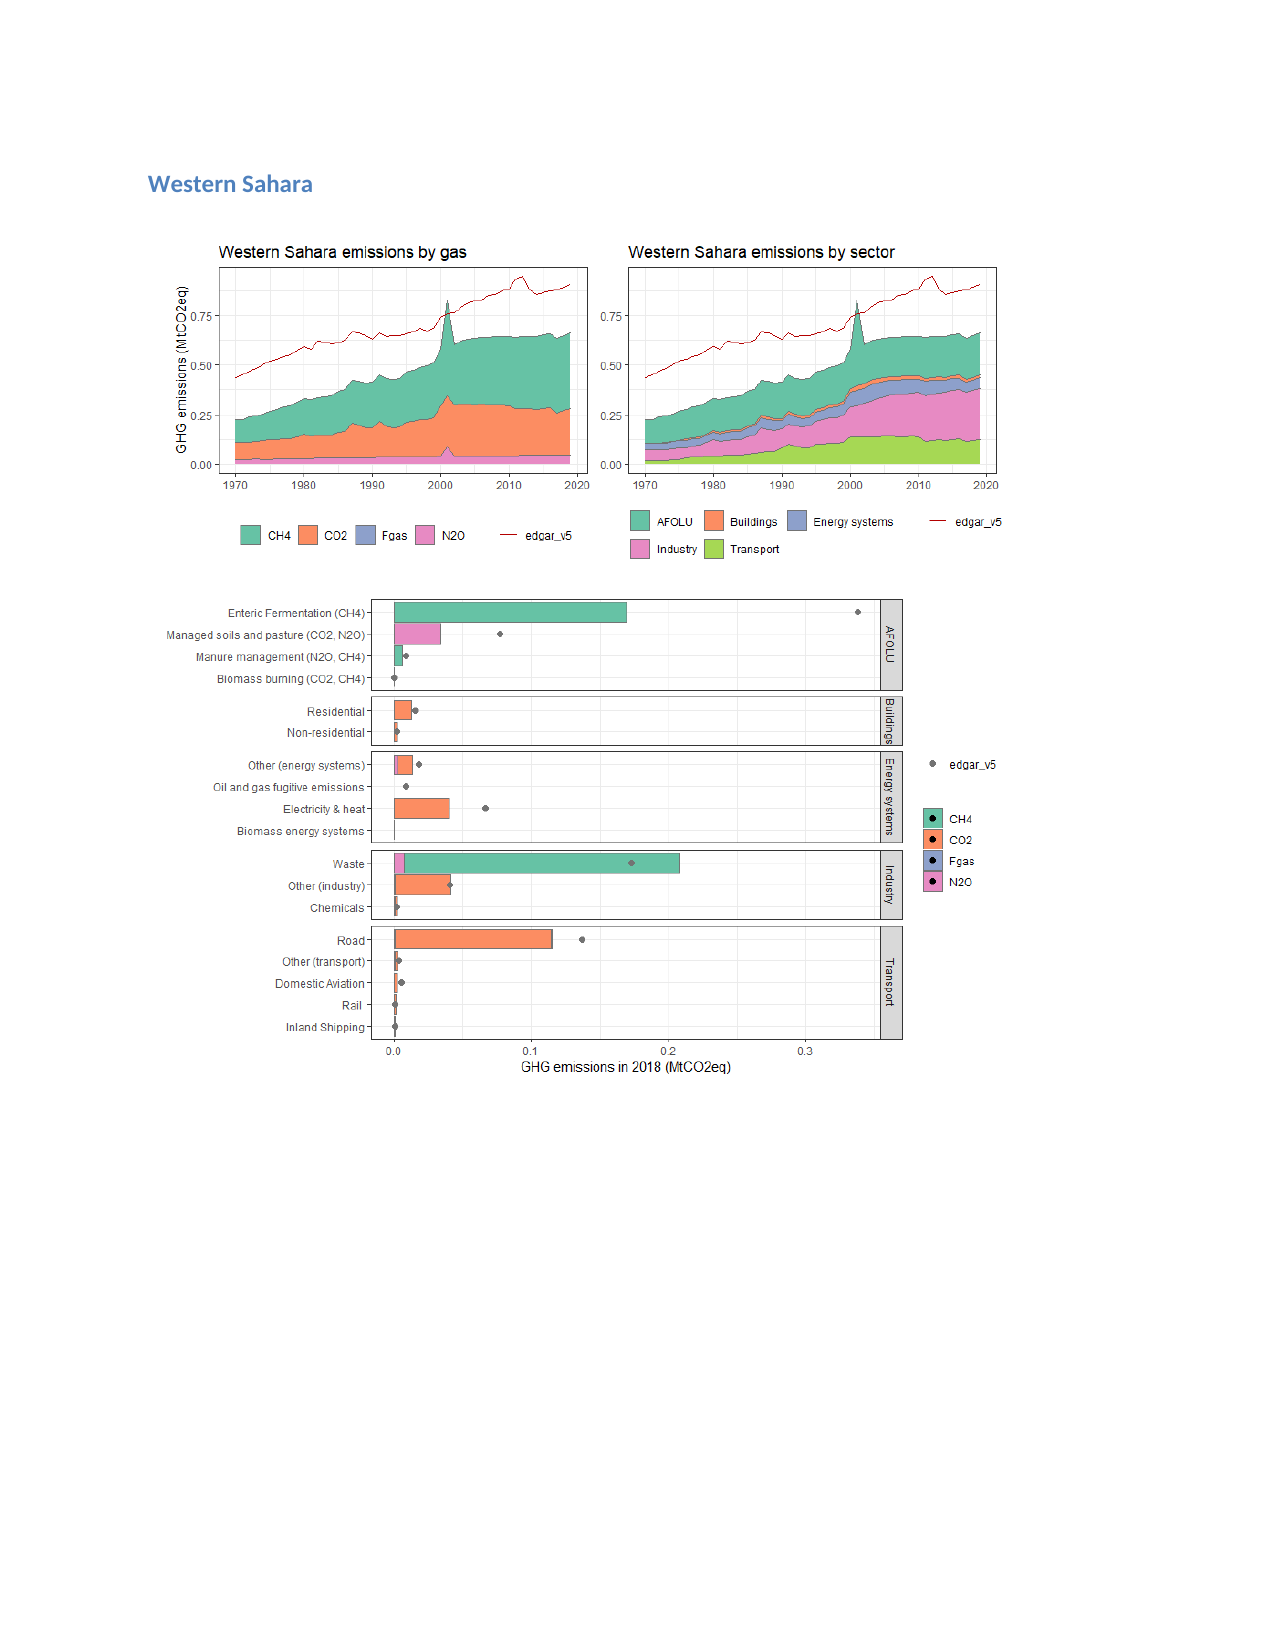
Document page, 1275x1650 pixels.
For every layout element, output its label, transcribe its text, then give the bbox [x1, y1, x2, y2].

subtitle Western Sahara [148, 168, 1127, 199]
picture [147, 217, 1023, 1093]
